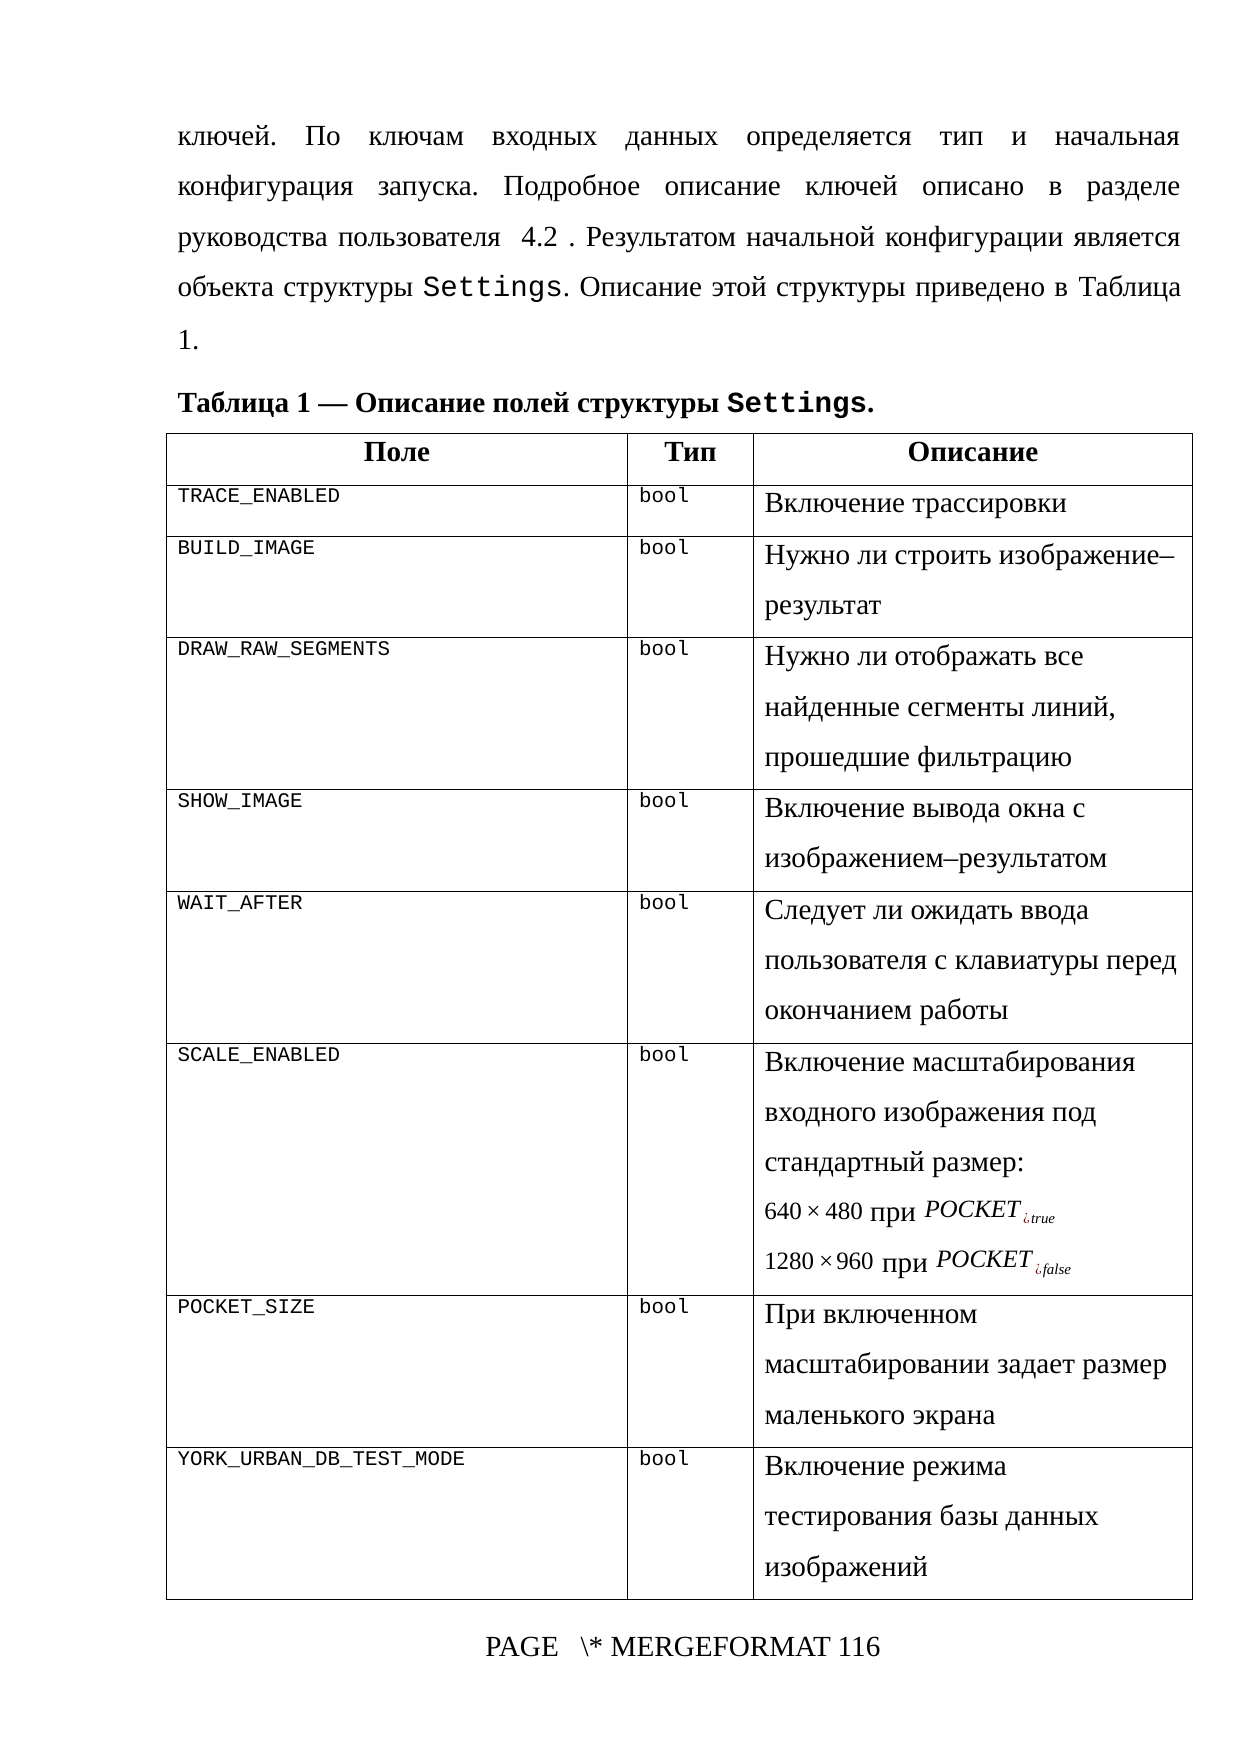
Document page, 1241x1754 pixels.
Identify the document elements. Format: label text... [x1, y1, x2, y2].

table_cell Нужно ли строить изображение–результат [754, 537, 1192, 637]
table_header Поле [167, 434, 627, 484]
text Таблица 1 — Описание полей структуры Settings. [177, 385, 1181, 421]
table_cell Включение режима тестирования базы данных изображений [754, 1448, 1192, 1599]
table_cell bool [628, 486, 753, 536]
table_cell TRACE_ENABLED [167, 486, 627, 536]
table_cell bool [628, 892, 753, 1043]
table_cell SHOW_IMAGE [167, 790, 627, 891]
table_cell YORK_URBAN_DB_TEST_MODE [167, 1448, 627, 1599]
table_cell Включение трассировки [754, 486, 1192, 536]
table_cell bool [628, 790, 753, 891]
table_cell bool [628, 1296, 753, 1447]
table_cell POCKET_SIZE [167, 1296, 627, 1447]
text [177, 118, 1181, 355]
table_header Описание [754, 434, 1192, 484]
table_cell BUILD_IMAGE [167, 537, 627, 637]
table_cell bool [628, 1044, 753, 1295]
table_cell bool [628, 638, 753, 789]
table_cell Включение масштабирования входного изображения под стандартный размер: при при [754, 1044, 1192, 1295]
table_cell bool [628, 1448, 753, 1599]
table_cell DRAW_RAW_SEGMENTS [167, 638, 627, 789]
table_cell WAIT_AFTER [167, 892, 627, 1043]
table_cell Включение вывода окна с изображением–результатом [754, 790, 1192, 891]
table_header Тип [628, 434, 753, 484]
table_cell Нужно ли отображать все найденные сегменты линий, прошедшие фильтрацию [754, 638, 1192, 789]
table_cell SCALE_ENABLED [167, 1044, 627, 1295]
table_cell Следует ли ожидать ввода пользователя с клавиатуры перед окончанием работы [754, 892, 1192, 1043]
table_cell bool [628, 537, 753, 637]
table_cell При включенном масштабировании задает размер маленького экрана [754, 1296, 1192, 1447]
